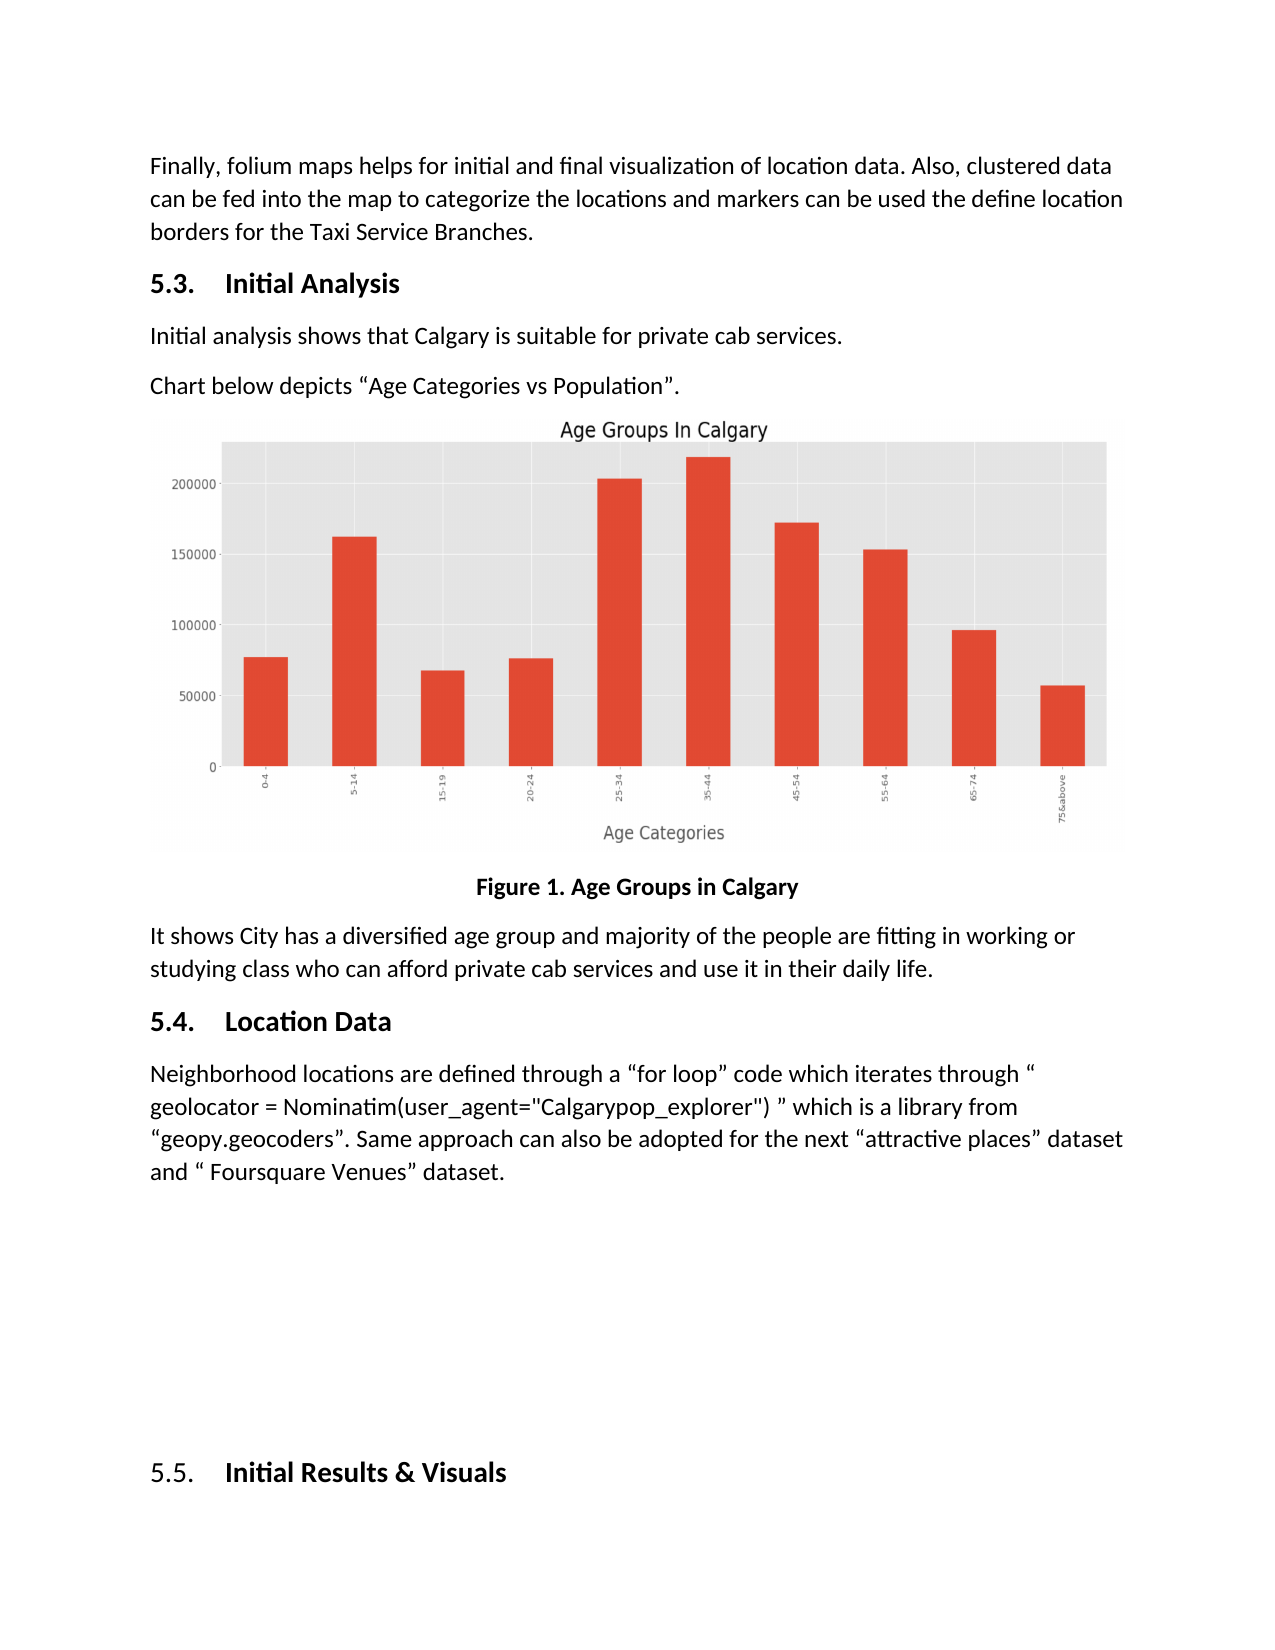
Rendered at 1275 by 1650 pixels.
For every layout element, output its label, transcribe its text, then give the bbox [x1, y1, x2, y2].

list Initial Analysis [150, 265, 1125, 301]
text It shows City has a diversified age group and majority of the people are fitting in working or studying class who can afford private cab services and use it in their daily life. [150, 920, 1125, 984]
text Figure 1. Age Groups in Calgary [150, 871, 1125, 901]
text Chart below depicts “Age Categories vs Population”. [150, 370, 1125, 401]
list Initial Results & Visuals [150, 1454, 1125, 1490]
text Initial analysis shows that Calgary is suitable for private cab services. [150, 321, 1125, 351]
list Location Data [150, 1003, 1125, 1038]
text Neighborhood locations are defined through a “for loop” code which iterates through “ geolocator = Nominatim(user_agent="Calgarypop_explorer") ” which is a library from “geopy.geocoders”. Same approach can also be adopted for the next “attractive places” dataset and “ Foursquare Venues” dataset. [150, 1058, 1125, 1187]
picture [150, 419, 1125, 852]
text Finally, folium maps helps for initial and final visualization of location data. Also, clustered data can be fed into the map to categorize the locations and markers can be used the define location borders for the Taxi Service Branches. [150, 150, 1125, 246]
